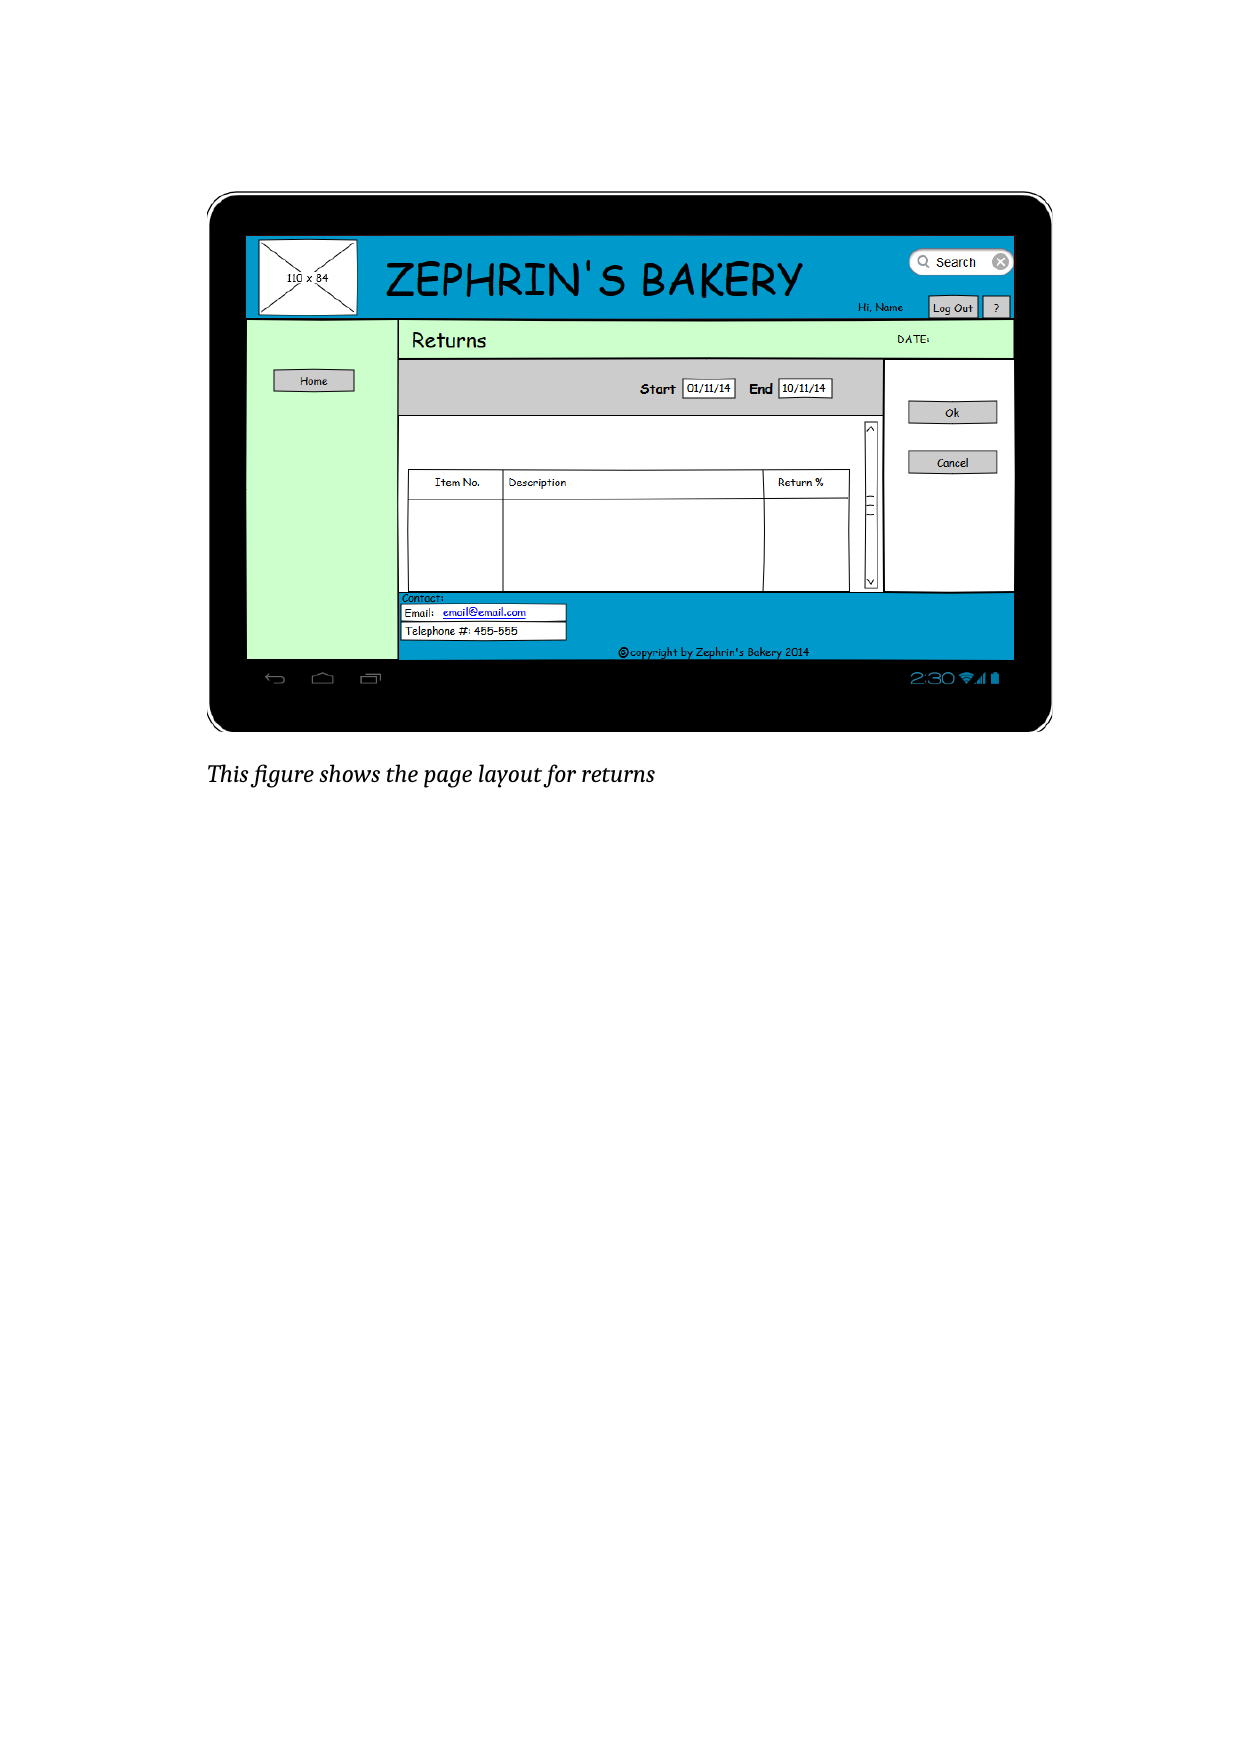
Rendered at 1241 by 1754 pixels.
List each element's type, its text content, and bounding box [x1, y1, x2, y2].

picture [207, 188, 1053, 732]
text This figure shows the page layout for returns [207, 760, 1053, 789]
